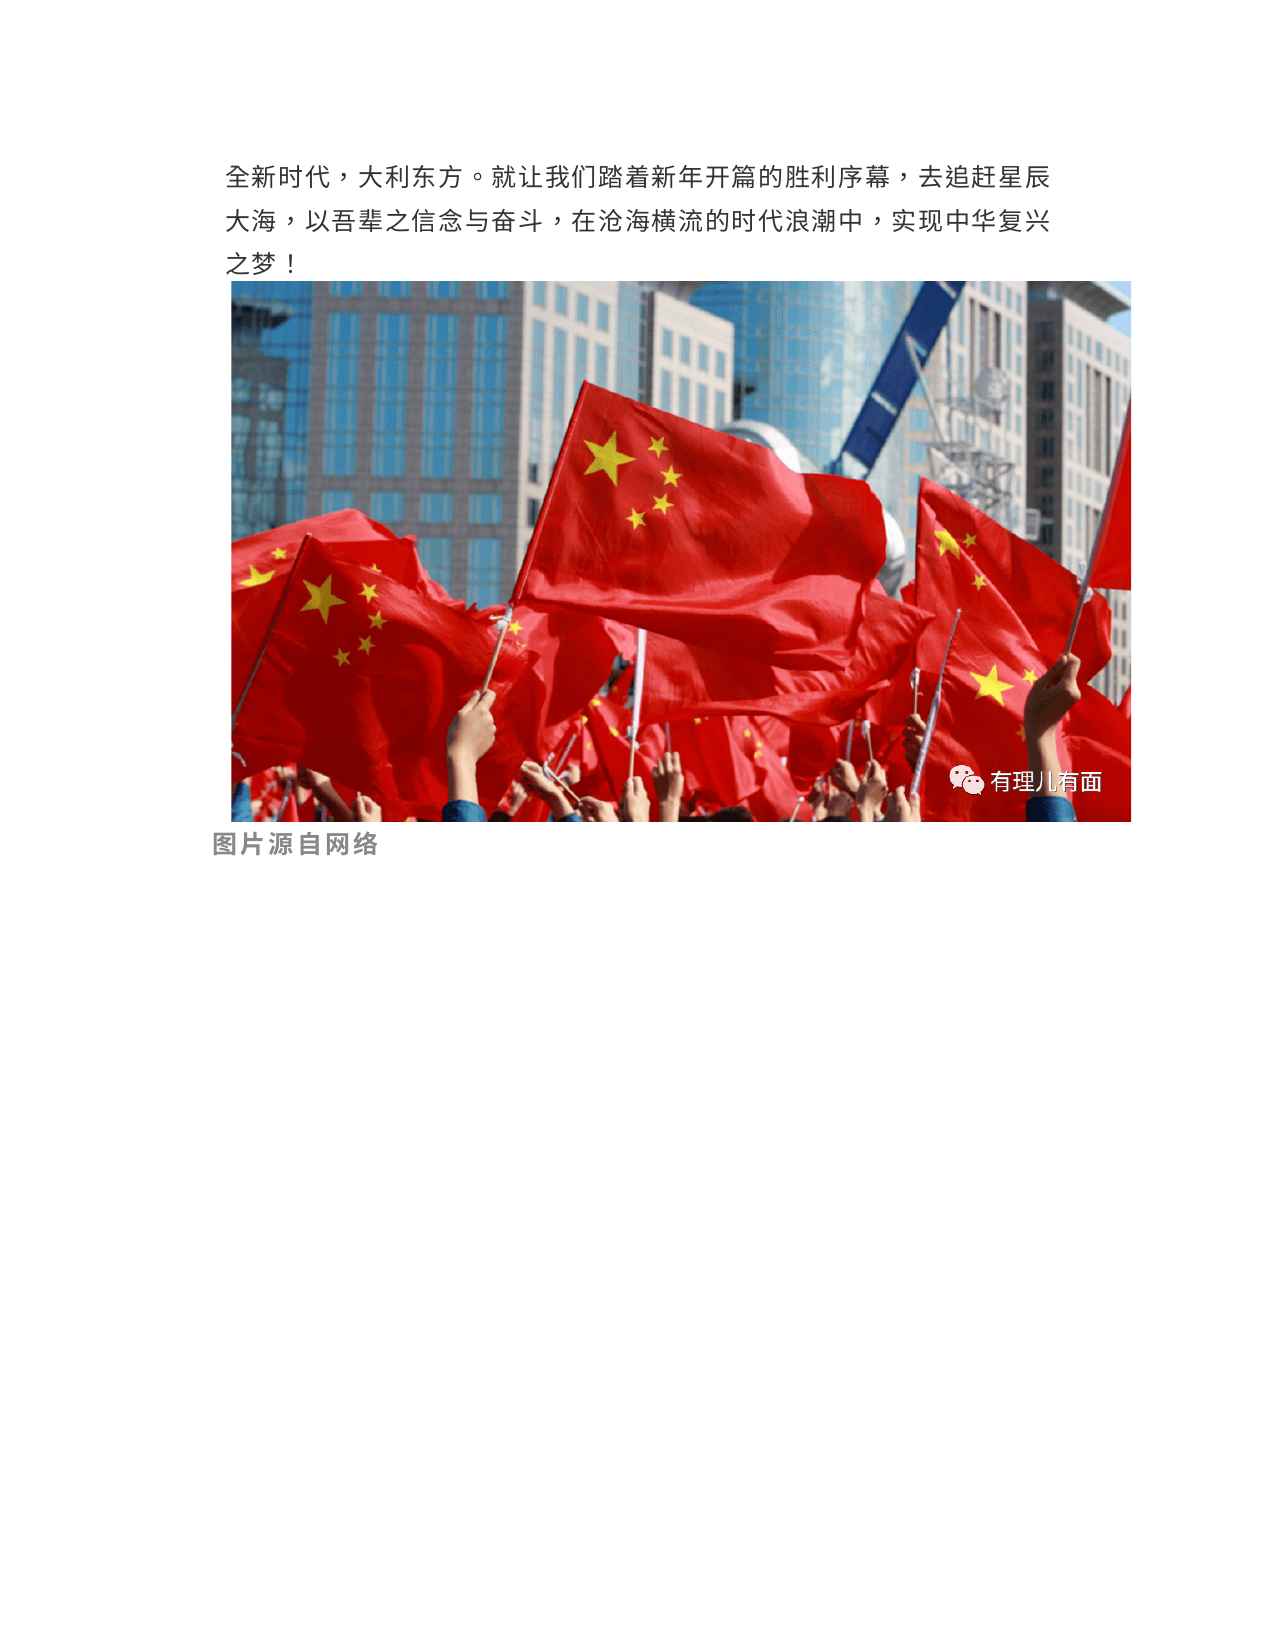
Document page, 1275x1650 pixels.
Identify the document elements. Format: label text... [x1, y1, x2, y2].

text 全新时代，大利东方。就让我们踏着新年开篇的胜利序幕，去追赶星辰大海，以吾辈之信念与奋斗，在沧海横流的时代浪潮中，实现中华复兴之梦！ [225, 150, 1050, 281]
text 图片源自网络 [212, 821, 1062, 861]
picture [231, 281, 1132, 822]
